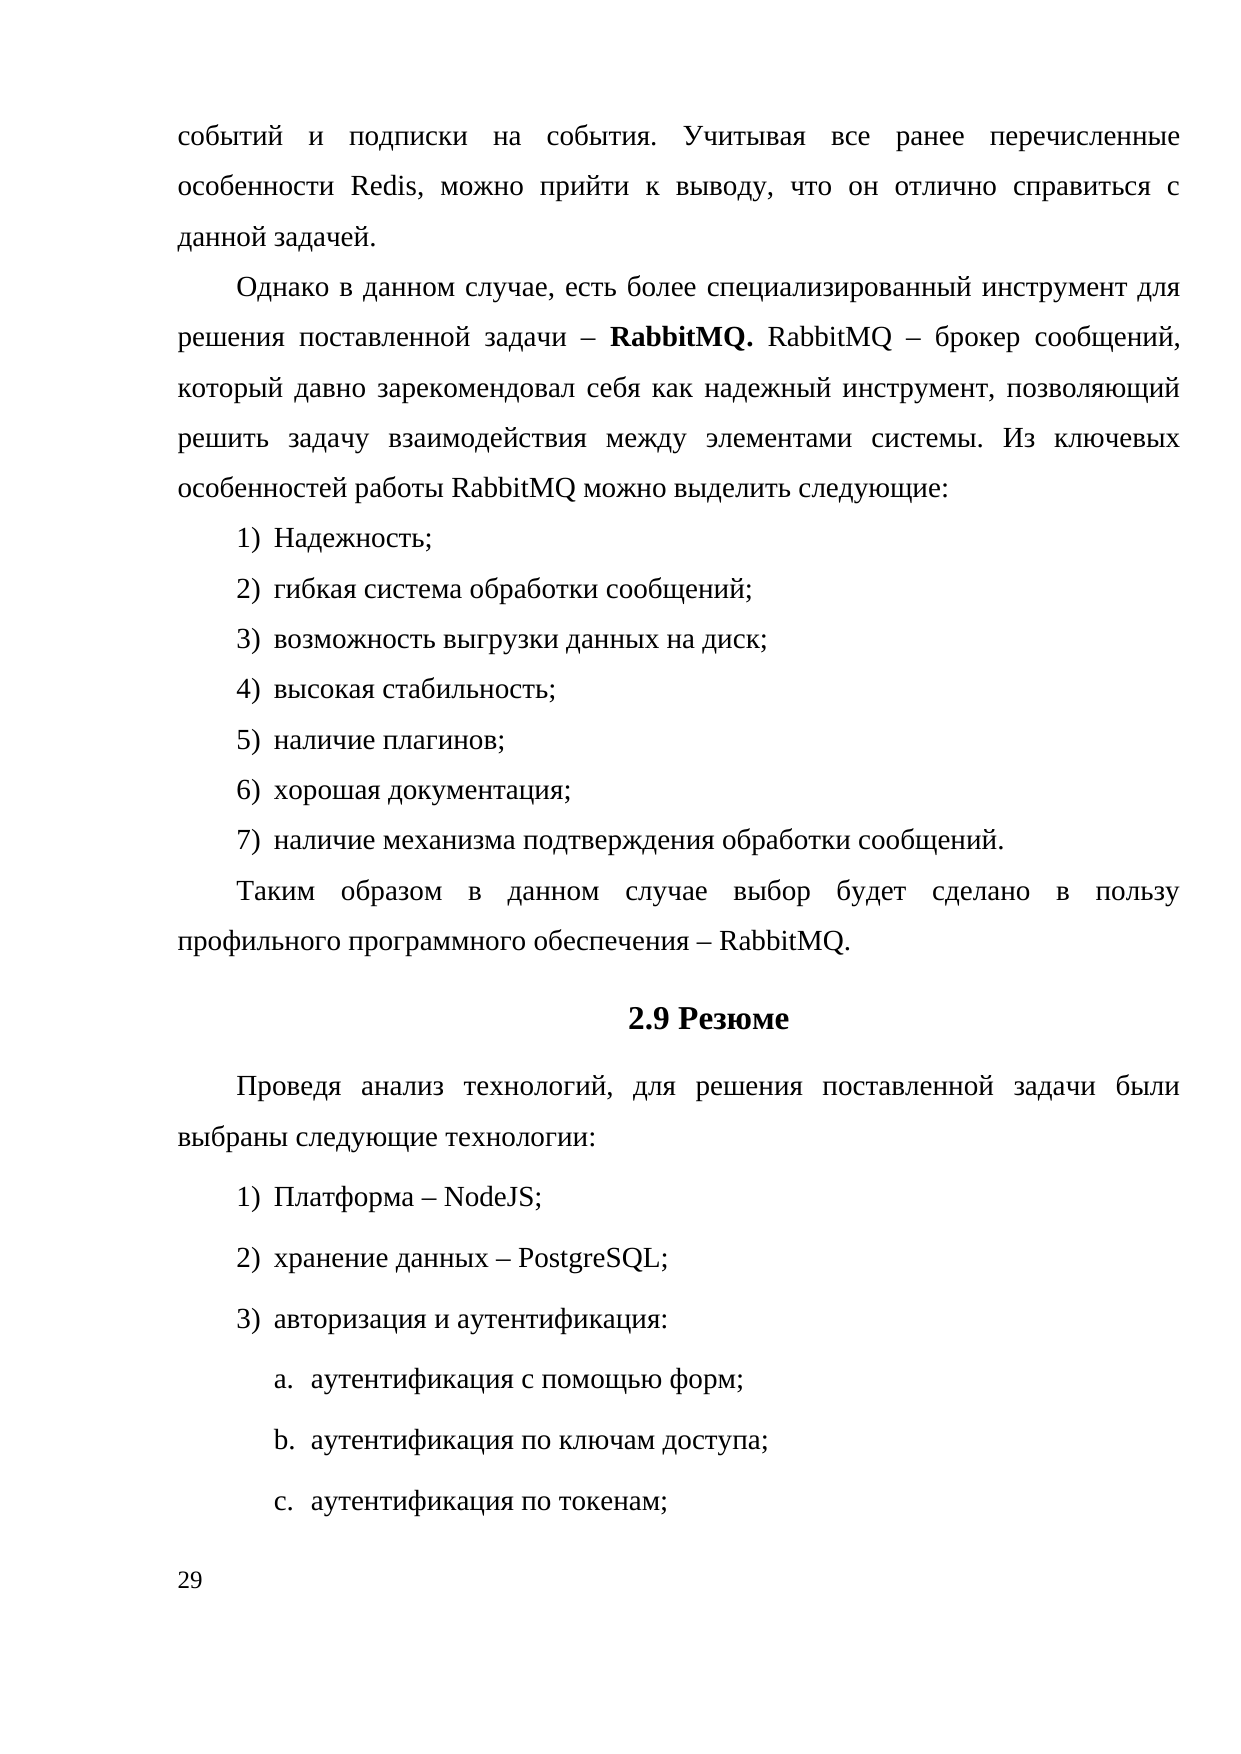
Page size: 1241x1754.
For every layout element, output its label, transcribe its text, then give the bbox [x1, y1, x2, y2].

subtitle 2.9 Резюме [236, 998, 1181, 1037]
text Однако в данном случае, есть более специализированный инструмент для решения поставленной задачи – RabbitMQ. RabbitMQ – брокер сообщений, который давно зарекомендовал себя как надежный инструмент, позволяющий решить задачу взаимодействия между элементами системы. Из ключевых особенностей работы RabbitMQ можно выделить следующие: [177, 269, 1181, 504]
list гибкая система обработки сообщений; [236, 571, 1181, 604]
list хранение данных – PostgreSQL; [236, 1240, 1181, 1274]
list аутентификация по ключам доступа; [273, 1422, 1181, 1456]
text Таким образом в данном случае выбор будет сделано в пользу профильного программного обеспечения – RabbitMQ. [177, 873, 1181, 957]
list высокая стабильность; [236, 672, 1181, 705]
list наличие механизма подтверждения обработки сообщений. [236, 822, 1181, 856]
list авторизация и аутентификация: [236, 1301, 1181, 1334]
list аутентификация с помощью форм; [273, 1362, 1181, 1395]
list наличие плагинов; [236, 722, 1181, 755]
list хорошая документация; [236, 772, 1181, 806]
list аутентификация по токенам; [273, 1483, 1181, 1517]
list возможность выгрузки данных на диск; [236, 621, 1181, 655]
list Надежность; [236, 521, 1181, 554]
list Платформа – NodeJS; [236, 1179, 1181, 1213]
text Проведя анализ технологий, для решения поставленной задачи были выбраны следующие технологии: [177, 1068, 1181, 1152]
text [177, 118, 1181, 252]
